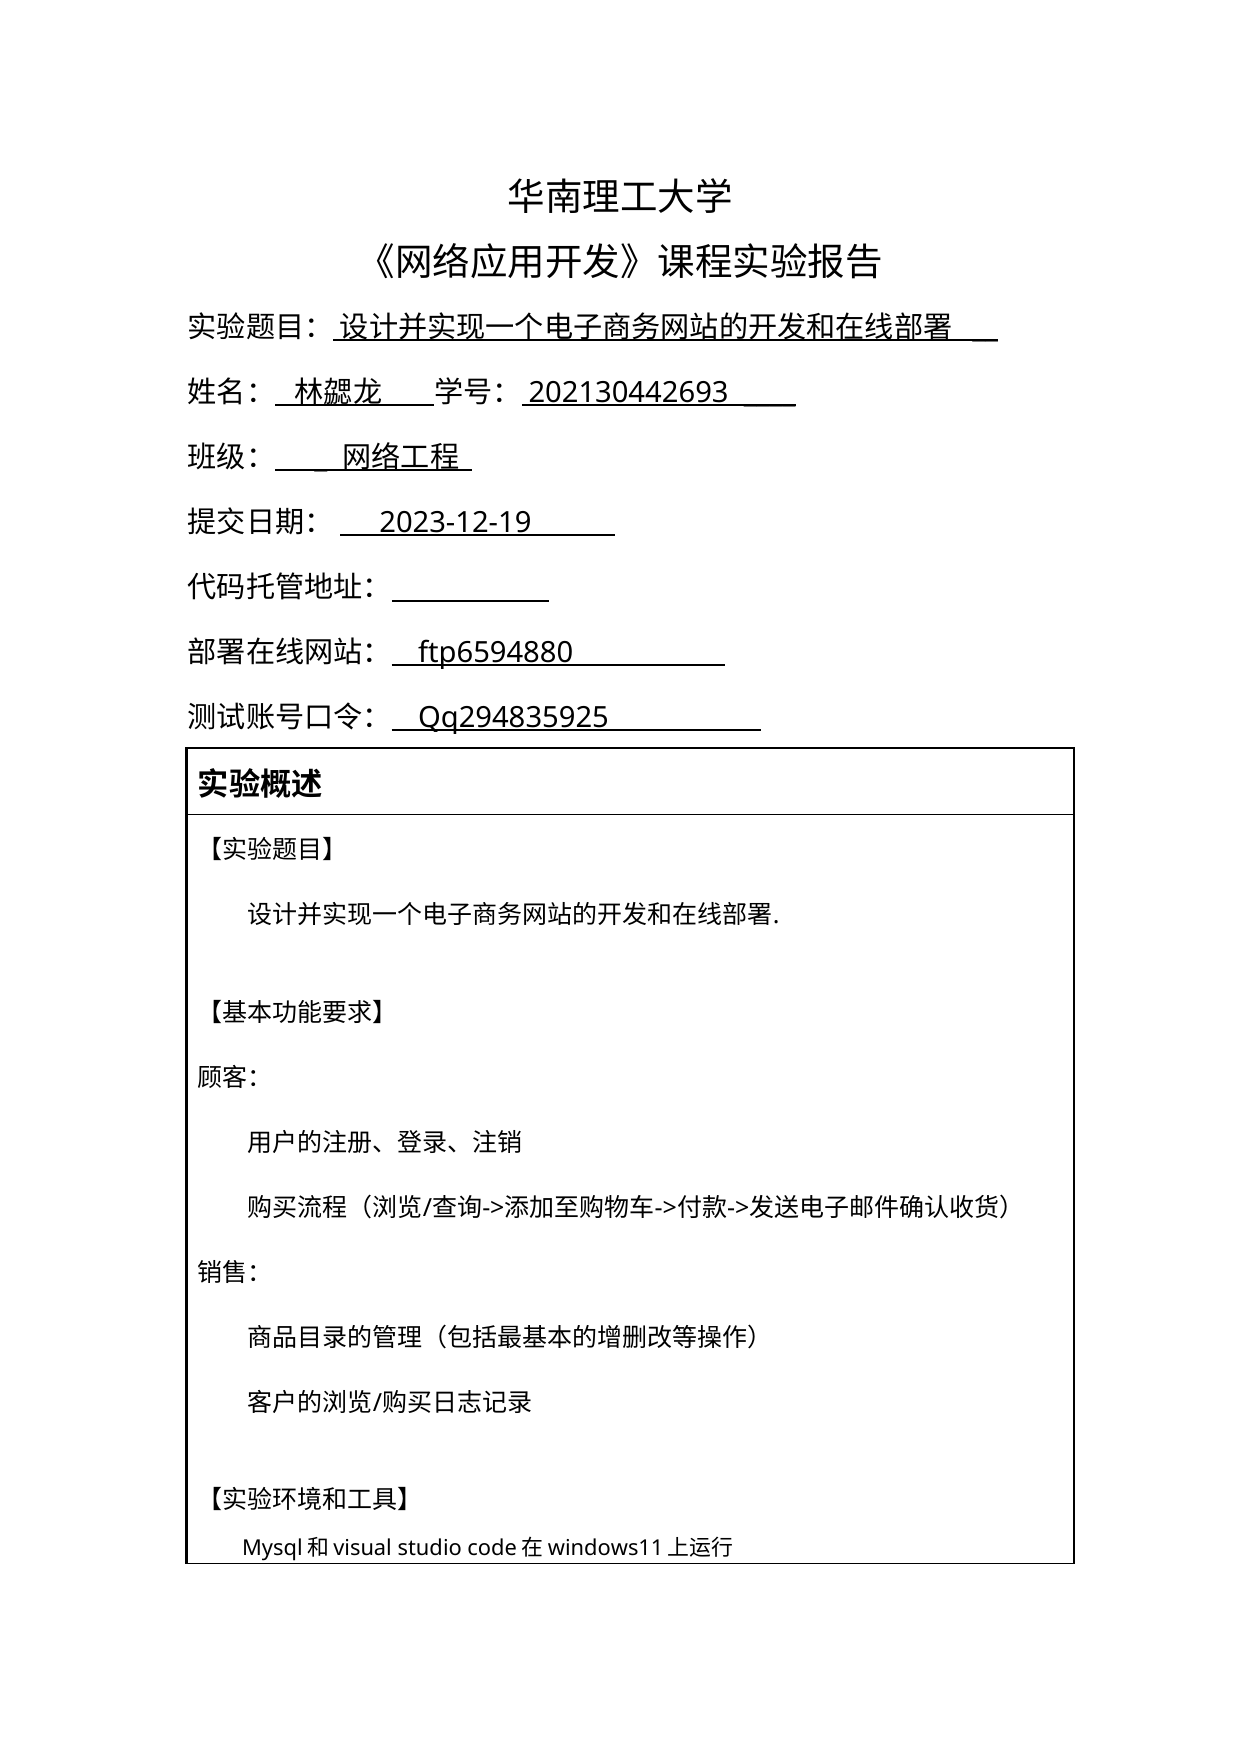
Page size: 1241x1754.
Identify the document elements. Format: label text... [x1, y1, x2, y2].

text 测试账号口令： Qq294835925 [187, 682, 1053, 747]
text 部署在线网站： ftp6594880 [187, 617, 1053, 682]
text 姓名： 林勰龙 学号： 202130442693 ____ [187, 357, 1053, 422]
text 班级： _ 网络工程 [187, 422, 1053, 487]
table_header 实验概述 [188, 749, 1073, 814]
text 《网络应用开发》课程实验报告 [187, 227, 1053, 292]
text 代码托管地址： [187, 552, 1053, 617]
text 华南理工大学 [187, 162, 1053, 227]
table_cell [188, 815, 1073, 1563]
text 实验题目： 设计并实现一个电子商务网站的开发和在线部署 __ [187, 292, 1053, 357]
text 提交日期： 2023-12-19 [187, 487, 1053, 552]
